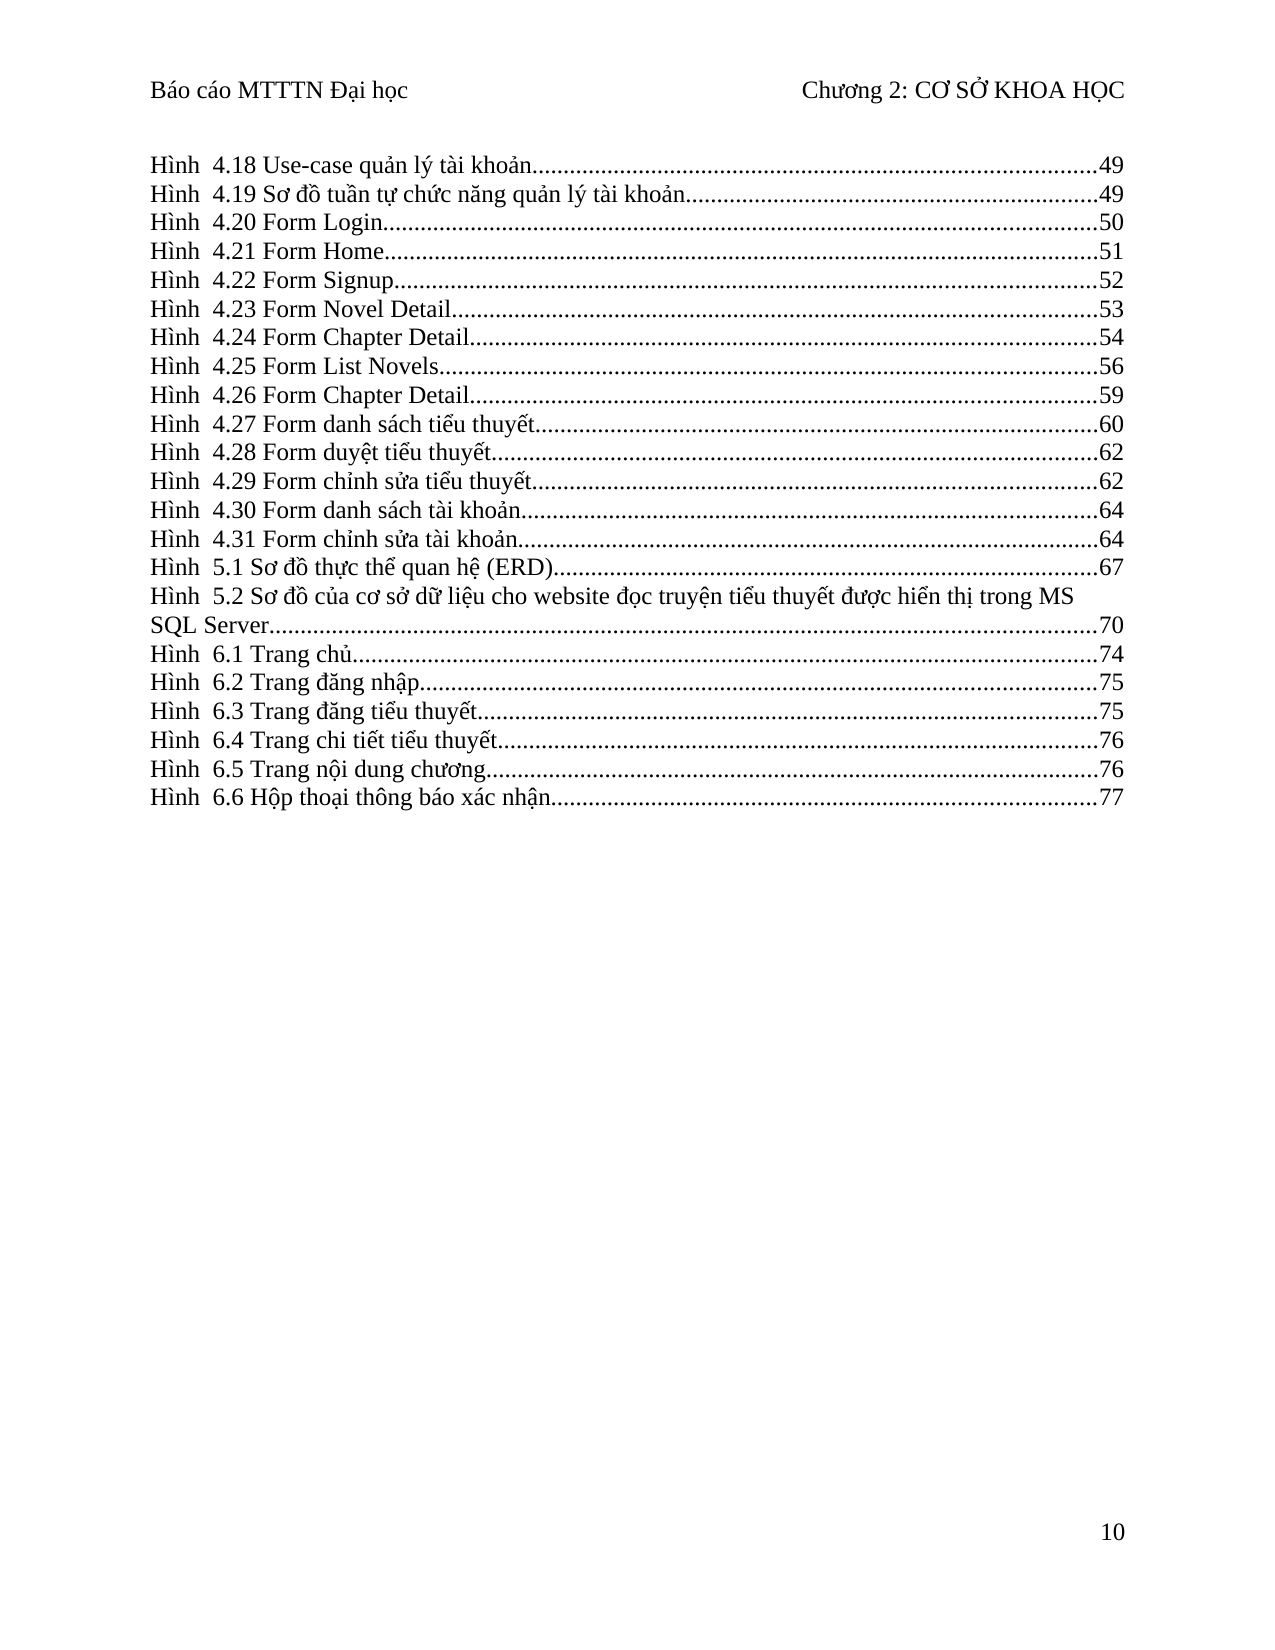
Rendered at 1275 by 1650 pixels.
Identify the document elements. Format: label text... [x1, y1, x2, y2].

text Hình 5.1 Sơ đồ thực thể quan hệ (ERD) 67 [150, 552, 1125, 581]
text Hình 4.18 Use-case quản lý tài khoản 49 [150, 150, 1125, 179]
text Hình 4.31 Form chỉnh sửa tài khoản 64 [150, 524, 1125, 552]
text Hình 4.25 Form List Novels 56 [150, 351, 1125, 380]
text Hình 4.27 Form danh sách tiểu thuyết 60 [150, 409, 1125, 437]
text Hình 6.3 Trang đăng tiểu thuyết 75 [150, 696, 1125, 725]
text Hình 6.5 Trang nội dung chương 76 [150, 754, 1125, 782]
text Hình 4.24 Form Chapter Detail 54 [150, 322, 1125, 351]
text Hình 5.2 Sơ đồ của cơ sở dữ liệu cho website đọc truyện tiểu thuyết được hiển thị trong MS SQL Server 70 [150, 581, 1125, 639]
text Hình 4.29 Form chỉnh sửa tiểu thuyết 62 [150, 466, 1125, 495]
text Hình 6.6 Hộp thoại thông báo xác nhận 77 [150, 782, 1125, 811]
text Hình 4.19 Sơ đồ tuần tự chức năng quản lý tài khoản 49 [150, 179, 1125, 207]
text Hình 4.30 Form danh sách tài khoản 64 [150, 495, 1125, 524]
text Hình 4.22 Form Signup 52 [150, 265, 1125, 294]
text Hình 4.21 Form Home 51 [150, 236, 1125, 265]
text Hình 6.1 Trang chủ 74 [150, 639, 1125, 667]
text Hình 4.28 Form duyệt tiểu thuyết 62 [150, 437, 1125, 466]
text Hình 4.23 Form Novel Detail 53 [150, 294, 1125, 322]
text Hình 4.26 Form Chapter Detail 59 [150, 380, 1125, 409]
text Hình 6.4 Trang chi tiết tiểu thuyết 76 [150, 725, 1125, 754]
text Hình 6.2 Trang đăng nhập 75 [150, 667, 1125, 696]
text Hình 4.20 Form Login 50 [150, 207, 1125, 236]
